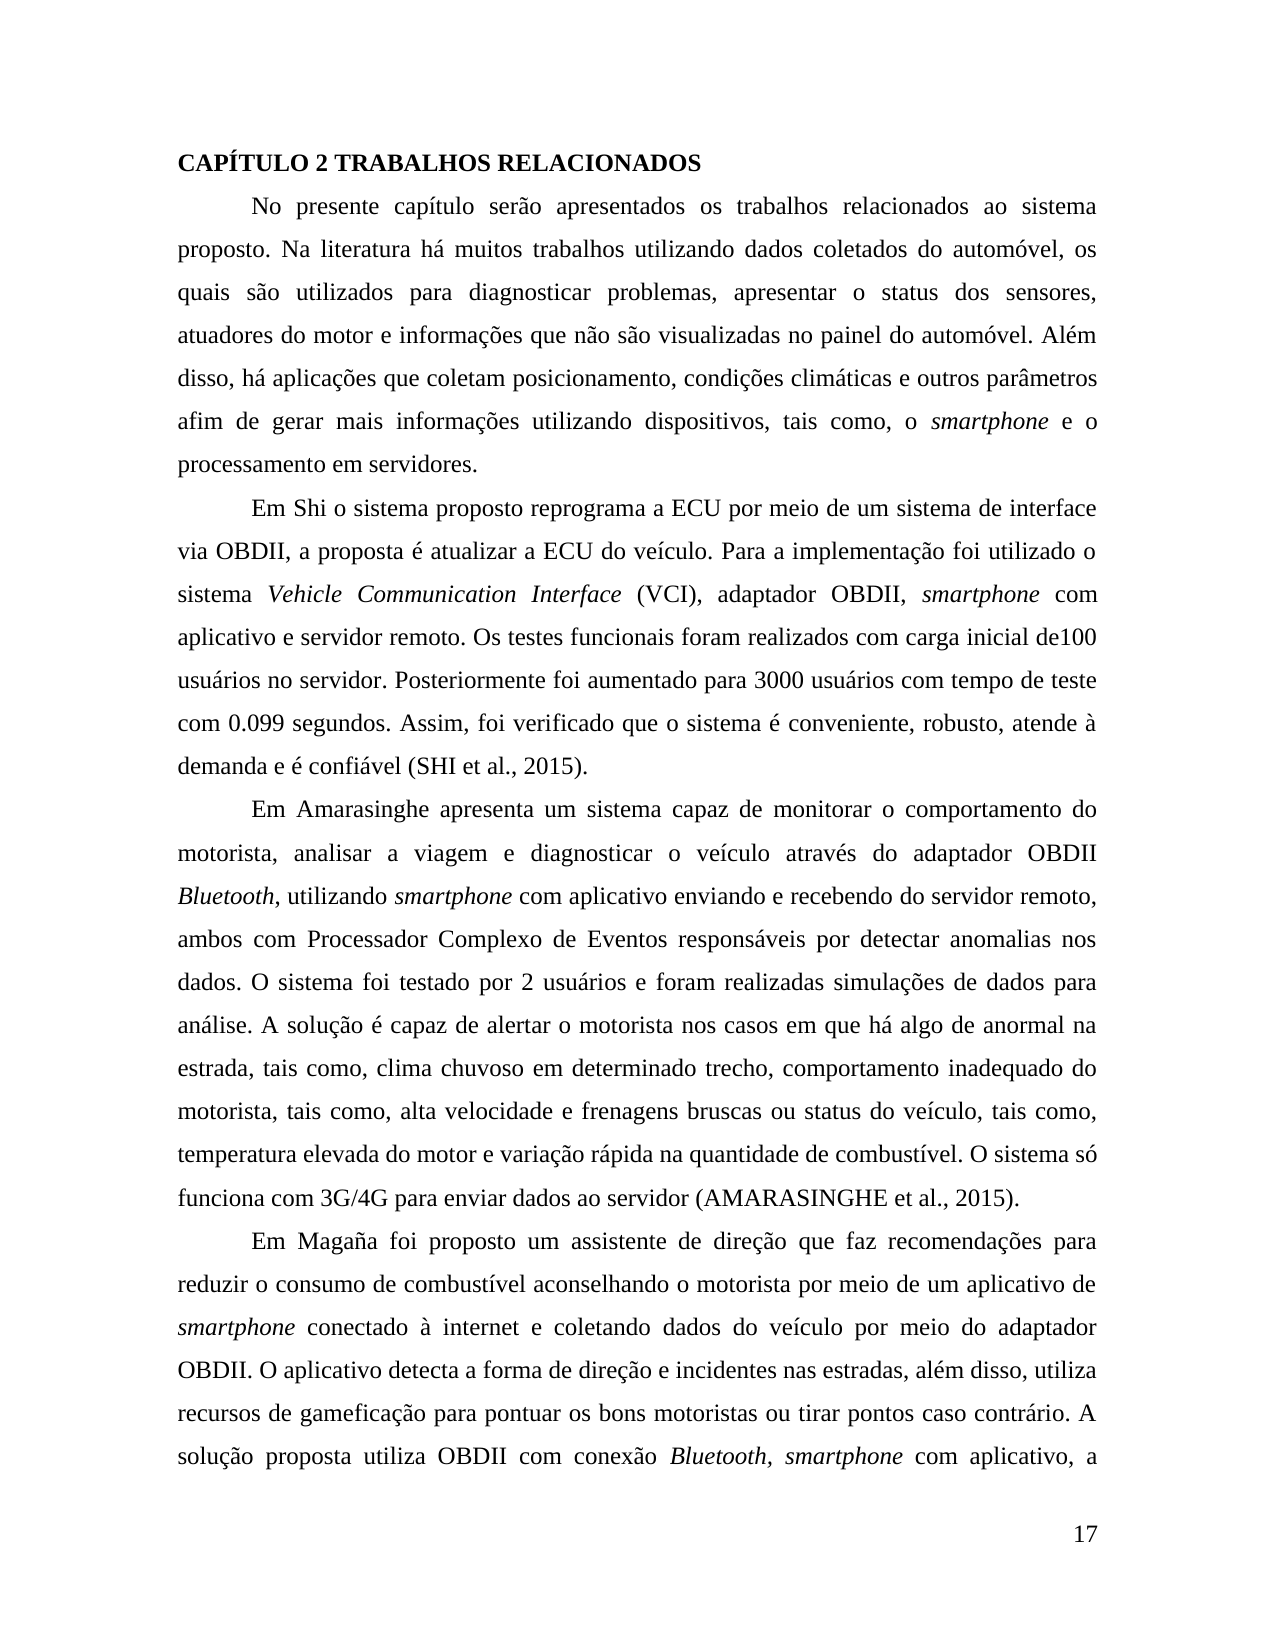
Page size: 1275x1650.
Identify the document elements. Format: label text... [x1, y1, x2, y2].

text Em Amarasinghe apresenta um sistema capaz de monitorar o comportamento do motorista, analisar a viagem e diagnosticar o veículo através do adaptador OBDII Bluetooth, utilizando smartphone com aplicativo enviando e recebendo do servidor remoto, ambos com Processador Complexo de Eventos responsáveis por detectar anomalias nos dados. O sistema foi testado por 2 usuários e foram realizadas simulações de dados para análise. A solução é capaz de alertar o motorista nos casos em que há algo de anormal na estrada, tais como, clima chuvoso em determinado trecho, comportamento inadequado do motorista, tais como, alta velocidade e frenagens bruscas ou status do veículo, tais como, temperatura elevada do motor e variação rápida na quantidade de combustível. O sistema só funciona com 3G/4G para enviar dados ao servidor (AMARASINGHE et al., 2015). [177, 794, 1098, 1211]
text Em Shi o sistema proposto reprograma a ECU por meio de um sistema de interface via OBDII, a proposta é atualizar a ECU do veículo. Para a implementação foi utilizado o sistema Vehicle Communication Interface (VCI), adaptador OBDII, smartphone com aplicativo e servidor remoto. Os testes funcionais foram realizados com carga inicial de100 usuários no servidor. Posteriormente foi aumentado para 3000 usuários com tempo de teste com 0.099 segundos. Assim, foi verificado que o sistema é conveniente, robusto, atende à demanda e é confiável (SHI et al., 2015). [177, 493, 1098, 780]
text No presente capítulo serão apresentados os trabalhos relacionados ao sistema proposto. Na literatura há muitos trabalhos utilizando dados coletados do automóvel, os quais são utilizados para diagnosticar problemas, apresentar o status dos sensores, atuadores do motor e informações que não são visualizadas no painel do automóvel. Além disso, há aplicações que coletam posicionamento, condições climáticas e outros parâmetros afim de gerar mais informações utilizando dispositivos, tais como, o smartphone e o processamento em servidores. [177, 191, 1098, 478]
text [177, 1226, 1098, 1470]
subtitle CAPÍTULO 2 TRABALHOS RELACIONADOS [177, 148, 1098, 176]
